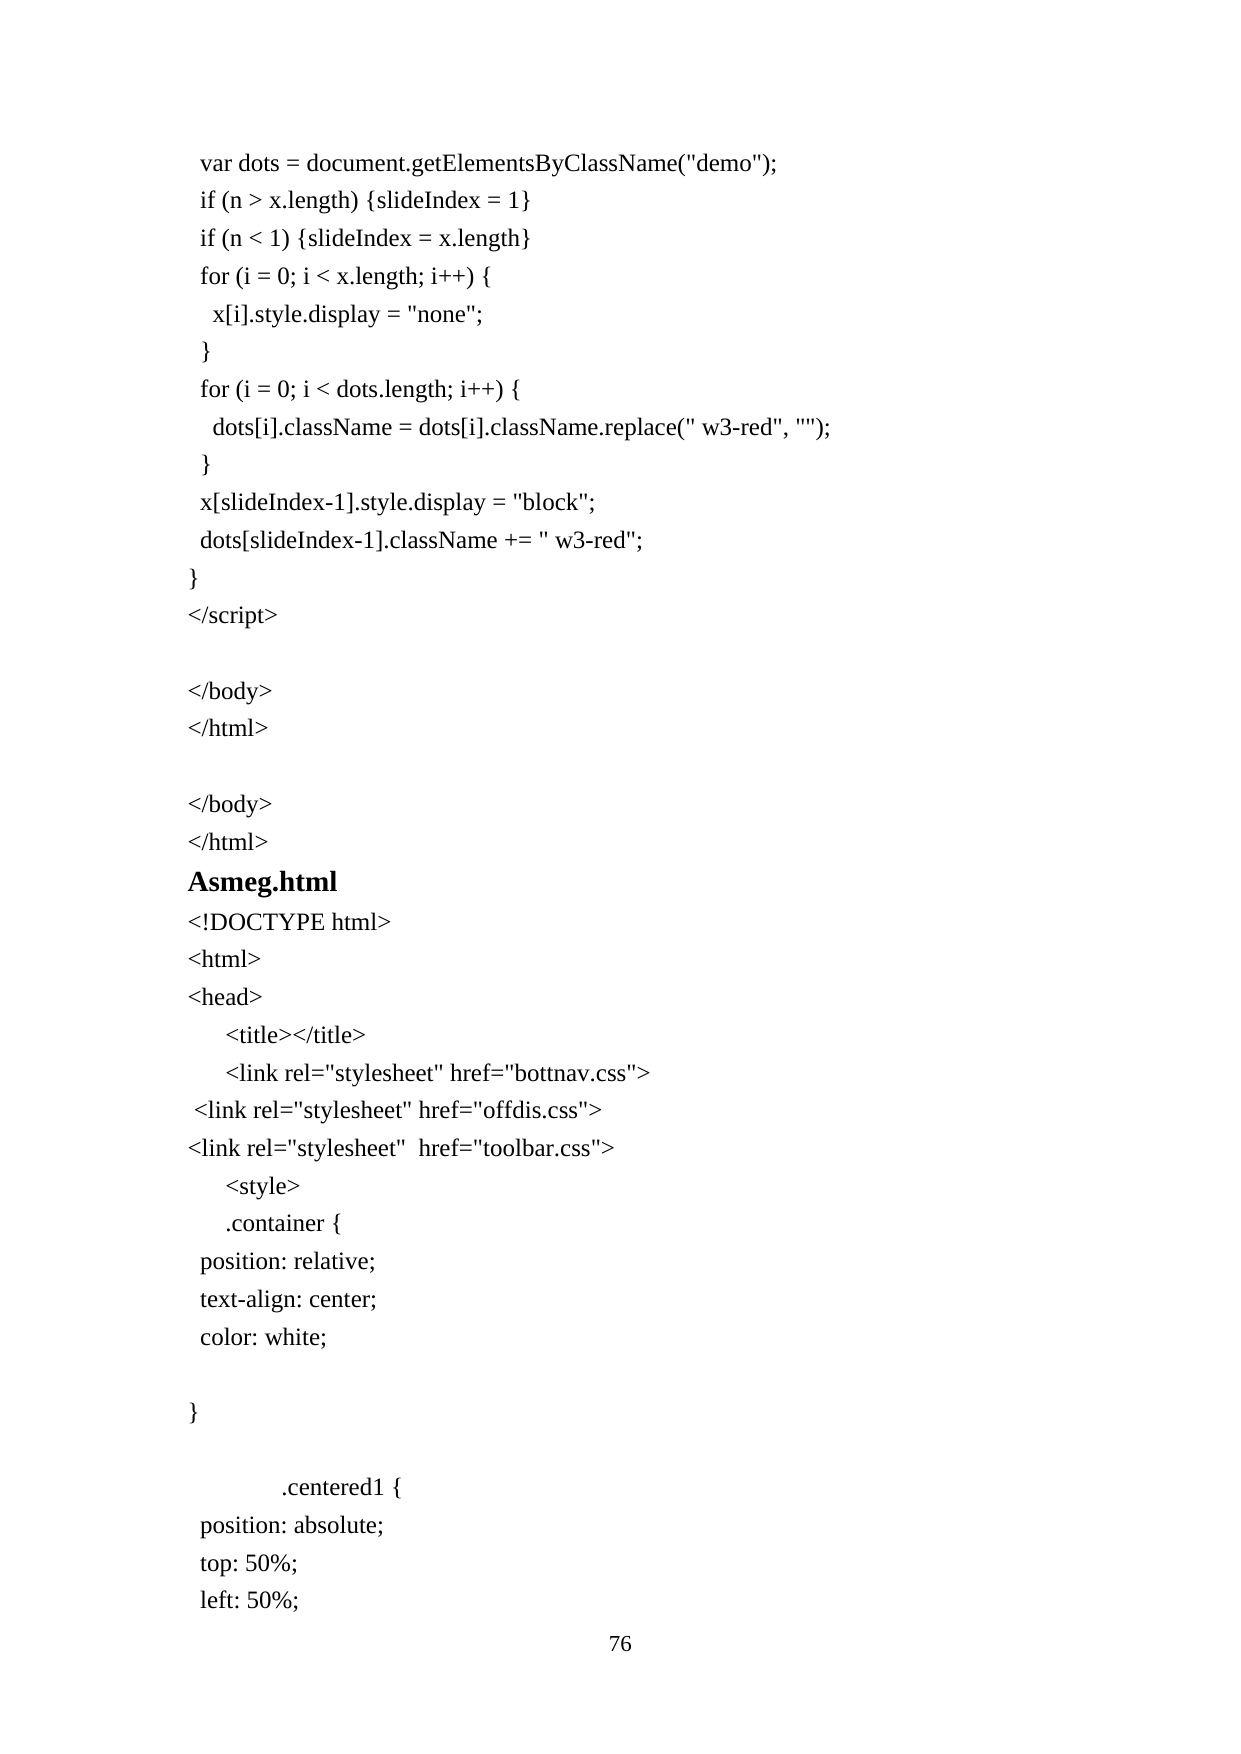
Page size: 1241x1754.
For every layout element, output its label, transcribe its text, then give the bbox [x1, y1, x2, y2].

subtitle <!DOCTYPE html> [187, 907, 1140, 936]
subtitle <html> [187, 944, 1140, 973]
subtitle color: white; [187, 1322, 1140, 1350]
subtitle } [187, 563, 1140, 591]
subtitle <link rel="stylesheet" href="bottnav.css"> [187, 1058, 1140, 1086]
subtitle .centered1 { [187, 1472, 1140, 1501]
subtitle dots[i].className = dots[i].className.replace(" w3-red", ""); [187, 412, 1140, 441]
subtitle top: 50%; [187, 1548, 1140, 1577]
subtitle </body> [187, 789, 1140, 818]
subtitle x[slideIndex-1].style.display = "block"; [187, 487, 1140, 516]
subtitle } [187, 449, 1140, 478]
subtitle } [187, 336, 1140, 365]
subtitle x[i].style.display = "none"; [187, 299, 1140, 327]
subtitle position: absolute; [187, 1510, 1140, 1539]
subtitle </html> [187, 713, 1140, 742]
subtitle } [187, 1397, 1140, 1426]
subtitle <link rel="stylesheet" href="toolbar.css"> [187, 1133, 1140, 1162]
subtitle <style> [187, 1171, 1140, 1199]
subtitle for (i = 0; i < x.length; i++) { [187, 261, 1140, 290]
subtitle for (i = 0; i < dots.length; i++) { [187, 374, 1140, 403]
subtitle Asmeg.html [187, 864, 1140, 898]
subtitle if (n < 1) {slideIndex = x.length} [187, 223, 1140, 252]
subtitle <head> [187, 982, 1140, 1011]
subtitle dots[slideIndex-1].className += " w3-red"; [187, 525, 1140, 554]
subtitle text-align: center; [187, 1284, 1140, 1313]
subtitle </html> [187, 827, 1140, 855]
subtitle left: 50%; [187, 1586, 1140, 1614]
subtitle <title></title> [187, 1020, 1140, 1049]
subtitle position: relative; [187, 1246, 1140, 1275]
subtitle </body> [187, 676, 1140, 704]
subtitle <link rel="stylesheet" href="offdis.css"> [187, 1095, 1140, 1124]
subtitle if (n > x.length) {slideIndex = 1} [187, 186, 1140, 214]
subtitle var dots = document.getElementsByClassName("demo"); [187, 148, 1140, 177]
subtitle .container { [187, 1208, 1140, 1237]
subtitle </script> [187, 600, 1140, 629]
